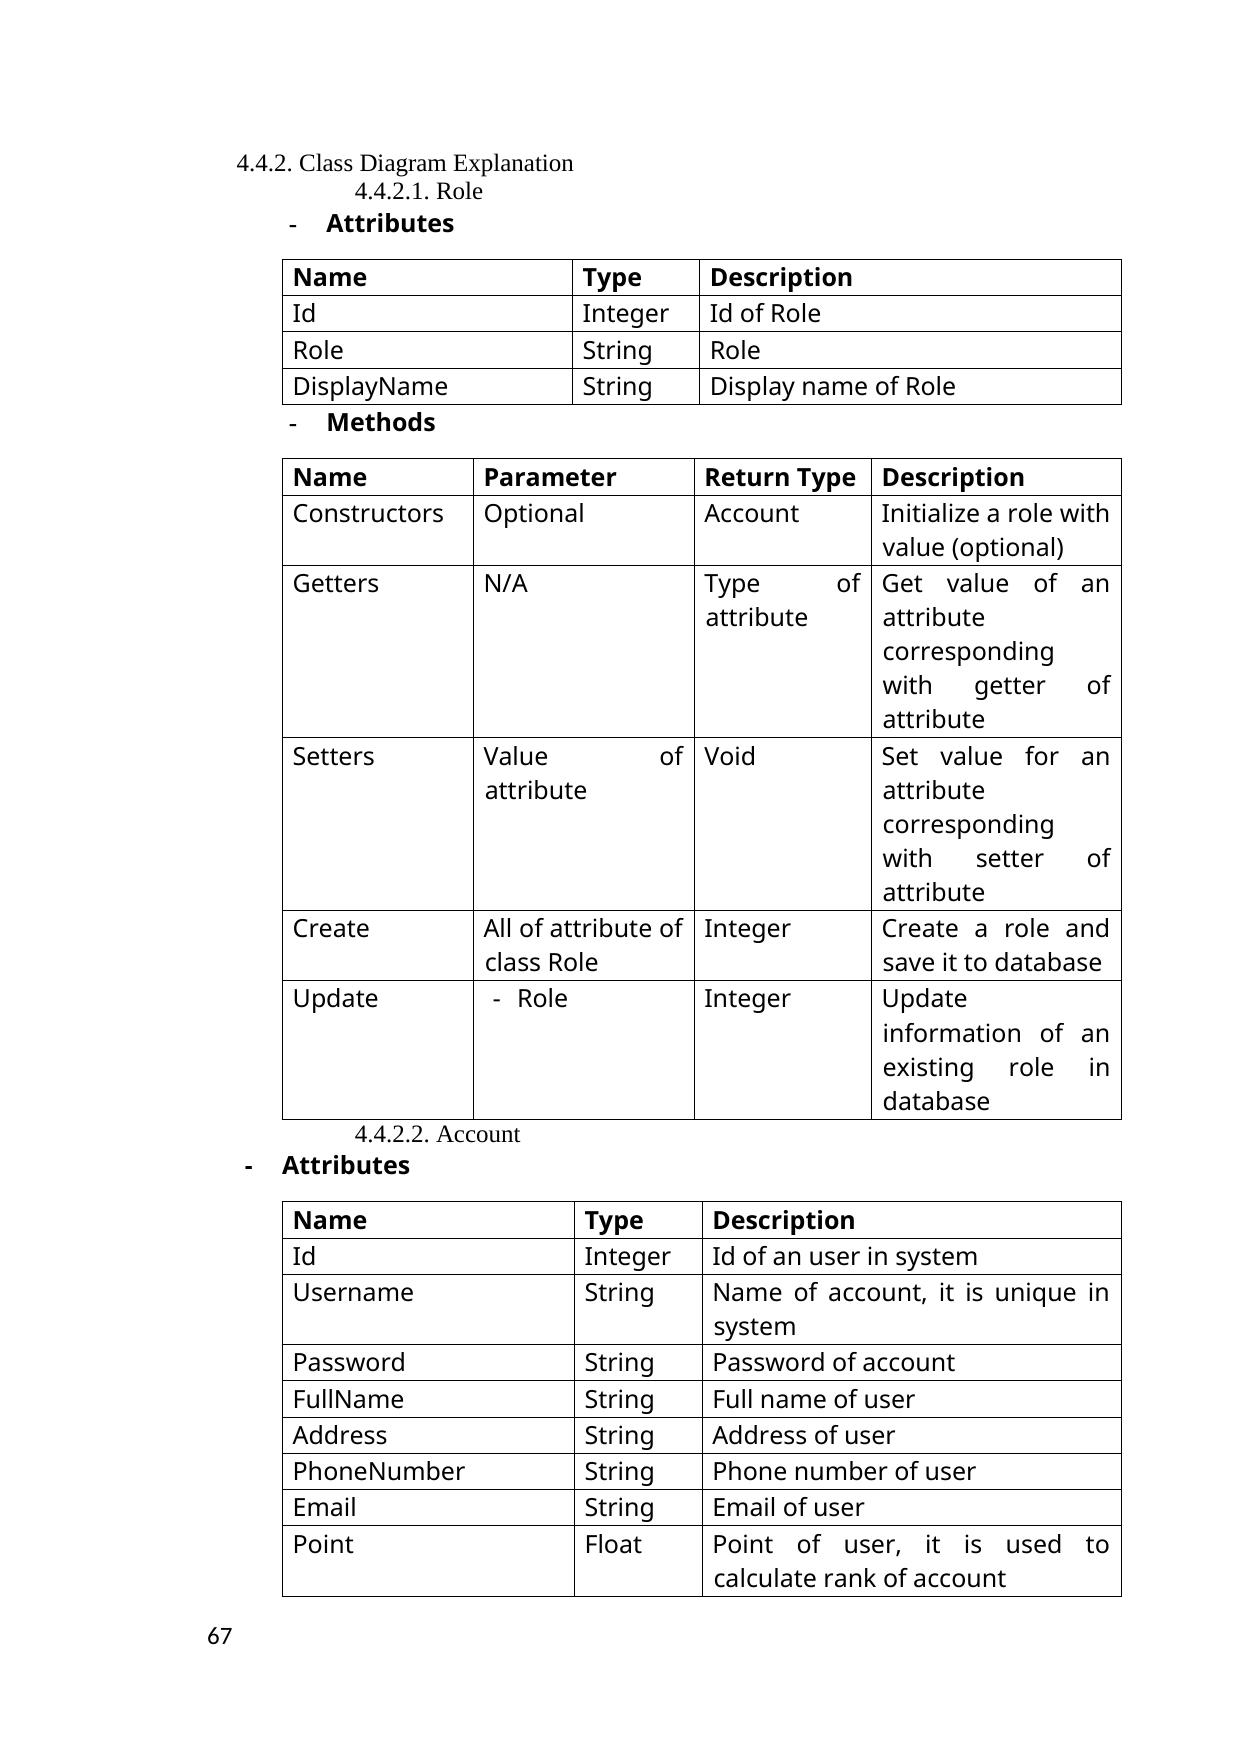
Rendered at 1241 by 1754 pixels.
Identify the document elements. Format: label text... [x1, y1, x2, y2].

table_cell String [573, 332, 699, 367]
table_cell String [575, 1275, 702, 1344]
subtitle Class Diagram Explanation [236, 148, 1124, 176]
table_cell N/A [474, 566, 694, 737]
table_cell String [575, 1490, 702, 1525]
table_cell Point [283, 1526, 574, 1596]
table_cell Update [283, 981, 473, 1118]
table_cell Update information of an existing role in database [872, 981, 1121, 1118]
table_cell Point of user, it is used to calculate rank of account [703, 1526, 1121, 1596]
table_cell Constructors [283, 496, 473, 565]
table_header Description [872, 459, 1121, 494]
table_cell Get value of an attribute corresponding with getter of attribute [872, 566, 1121, 737]
table_cell Id of Role [700, 296, 1121, 331]
table_cell Username [283, 1275, 574, 1344]
table_cell Id [283, 296, 572, 331]
table_cell Role [474, 981, 694, 1118]
table_cell String [573, 369, 699, 404]
table_cell String [575, 1418, 702, 1453]
table_cell Display name of Role [700, 369, 1121, 404]
table_header Type [573, 260, 699, 295]
table_cell DisplayName [283, 369, 572, 404]
table_cell Id of an user in system [703, 1239, 1121, 1274]
table_cell Integer [695, 981, 871, 1118]
table_header Description [700, 260, 1121, 295]
table_cell Full name of user [703, 1381, 1121, 1417]
table_header Type [575, 1202, 702, 1237]
table_cell String [575, 1454, 702, 1489]
table_cell String [575, 1345, 702, 1380]
table_cell Create a role and save it to database [872, 911, 1121, 980]
table_header Name [283, 459, 473, 494]
table_header Return Type [695, 459, 871, 494]
list Attributes [289, 205, 1122, 239]
table_cell Create [283, 911, 473, 980]
table_cell Setters [283, 738, 473, 910]
table_cell Account [695, 496, 871, 565]
table_cell Password of account [703, 1345, 1121, 1380]
table_cell Float [575, 1526, 702, 1596]
table_cell Role [700, 332, 1121, 367]
table_cell Optional [474, 496, 694, 565]
table_header Description [703, 1202, 1121, 1237]
table_cell Password [283, 1345, 574, 1380]
list Methods [289, 405, 1122, 439]
table_cell String [575, 1381, 702, 1417]
table_cell PhoneNumber [283, 1454, 574, 1489]
table_cell Void [695, 738, 871, 910]
table_cell Id [283, 1239, 574, 1274]
list Attributes [244, 1148, 1122, 1182]
table_cell FullName [283, 1381, 574, 1417]
table_header Name [283, 1202, 574, 1237]
table_cell Integer [695, 911, 871, 980]
table_cell Integer [575, 1239, 702, 1274]
subtitle Account [354, 1120, 1122, 1148]
table_cell Initialize a role with value (optional) [872, 496, 1121, 565]
table_cell Getters [283, 566, 473, 737]
subtitle Role [354, 177, 1122, 205]
table_cell Name of account, it is unique in system [703, 1275, 1121, 1344]
table_header Parameter [474, 459, 694, 494]
table_cell Integer [573, 296, 699, 331]
table_cell All of attribute of class Role [474, 911, 694, 980]
table_cell Address of user [703, 1418, 1121, 1453]
table_cell Phone number of user [703, 1454, 1121, 1489]
table_header Name [283, 260, 572, 295]
table_cell Email of user [703, 1490, 1121, 1525]
table_cell Role [283, 332, 572, 367]
table_cell Set value for an attribute corresponding with setter of attribute [872, 738, 1121, 910]
table_cell Type of attribute [695, 566, 871, 737]
table_cell Address [283, 1418, 574, 1453]
table_cell Value of attribute [474, 738, 694, 910]
table_cell Email [283, 1490, 574, 1525]
